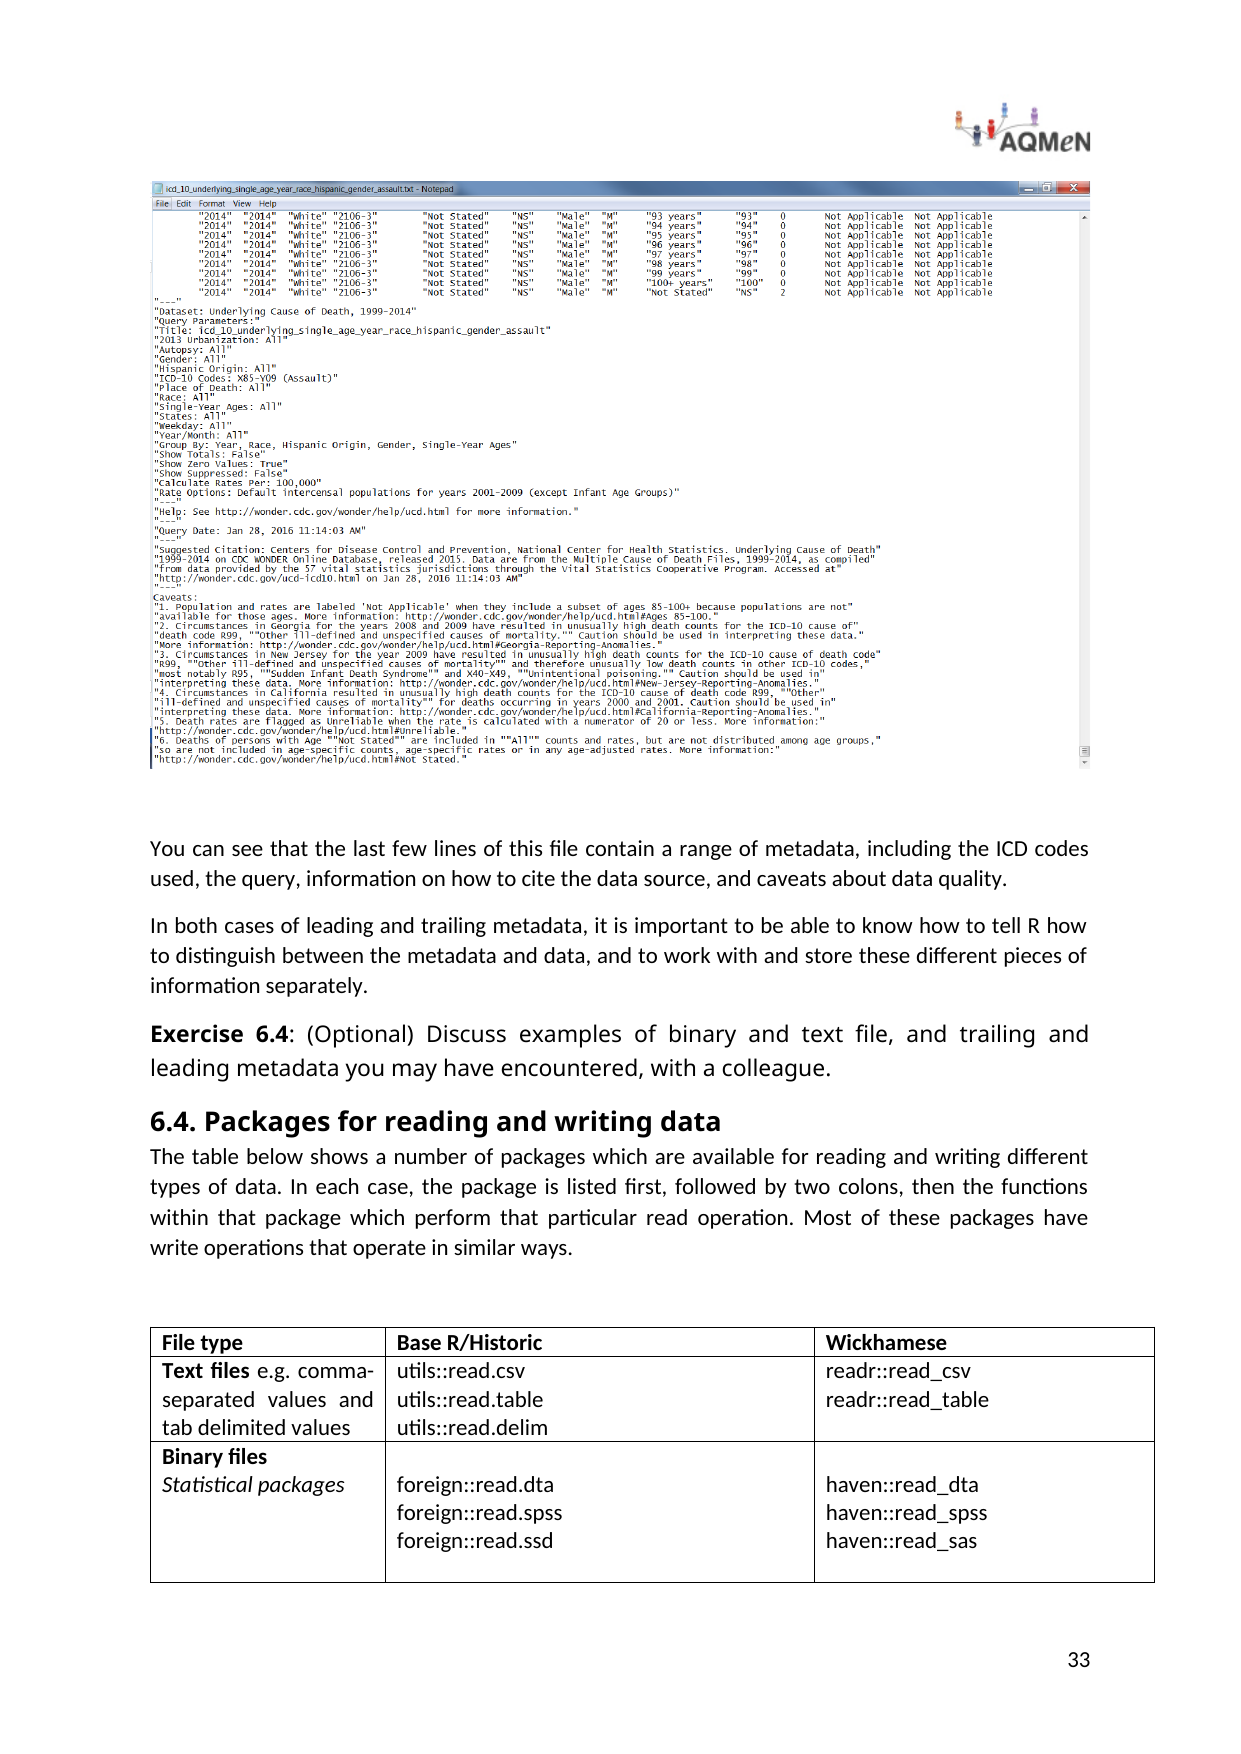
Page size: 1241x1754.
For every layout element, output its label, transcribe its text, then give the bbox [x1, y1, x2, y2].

table_header Base R/Historic [386, 1328, 814, 1356]
table_cell readr::read_csv readr::read_table [815, 1357, 1154, 1441]
text In both cases of leading and trailing metadata, it is important to be able to know how to tell R how to distinguish between the metadata and data, and to work with and store these different pieces of information separately. [150, 911, 1090, 999]
text Exercise 6.4: (Optional) Discuss examples of binary and text file, and trailing and leading metadata you may have encountered, with a colleague. [150, 1018, 1090, 1083]
subtitle Packages for reading and writing data [150, 1102, 1090, 1139]
table_cell utils::read.csv utils::read.table utils::read.delim [386, 1357, 814, 1441]
table_cell haven::read_dta haven::read_spss haven::read_sas readxl::read_excel [815, 1442, 1154, 1582]
table_cell Text files e.g. comma-separated values and tab delimited values [151, 1357, 385, 1441]
text You can see that the last few lines of this file contain a range of metadata, including the ICD codes used, the query, information on how to cite the data source, and caveats about data quality. [150, 834, 1090, 892]
text The table below shows a number of packages which are available for reading and writing different types of data. In each case, the package is listed first, followed by two colons, then the functions within that package which perform that particular read operation. Most of these packages have write operations that operate in similar ways. [150, 1142, 1090, 1261]
table_header Wickhamese [815, 1328, 1154, 1356]
table_cell Binary files Statistical packages Excel [151, 1442, 385, 1582]
picture [150, 73, 1091, 769]
table_cell foreign::read.dta foreign::read.spss foreign::read.ssd RODBC::odbcConnectExcel gdata::read.xls xlsReadWrite::read.xls xlsx::read.xlsx [386, 1442, 814, 1582]
table_header File type [151, 1328, 385, 1356]
